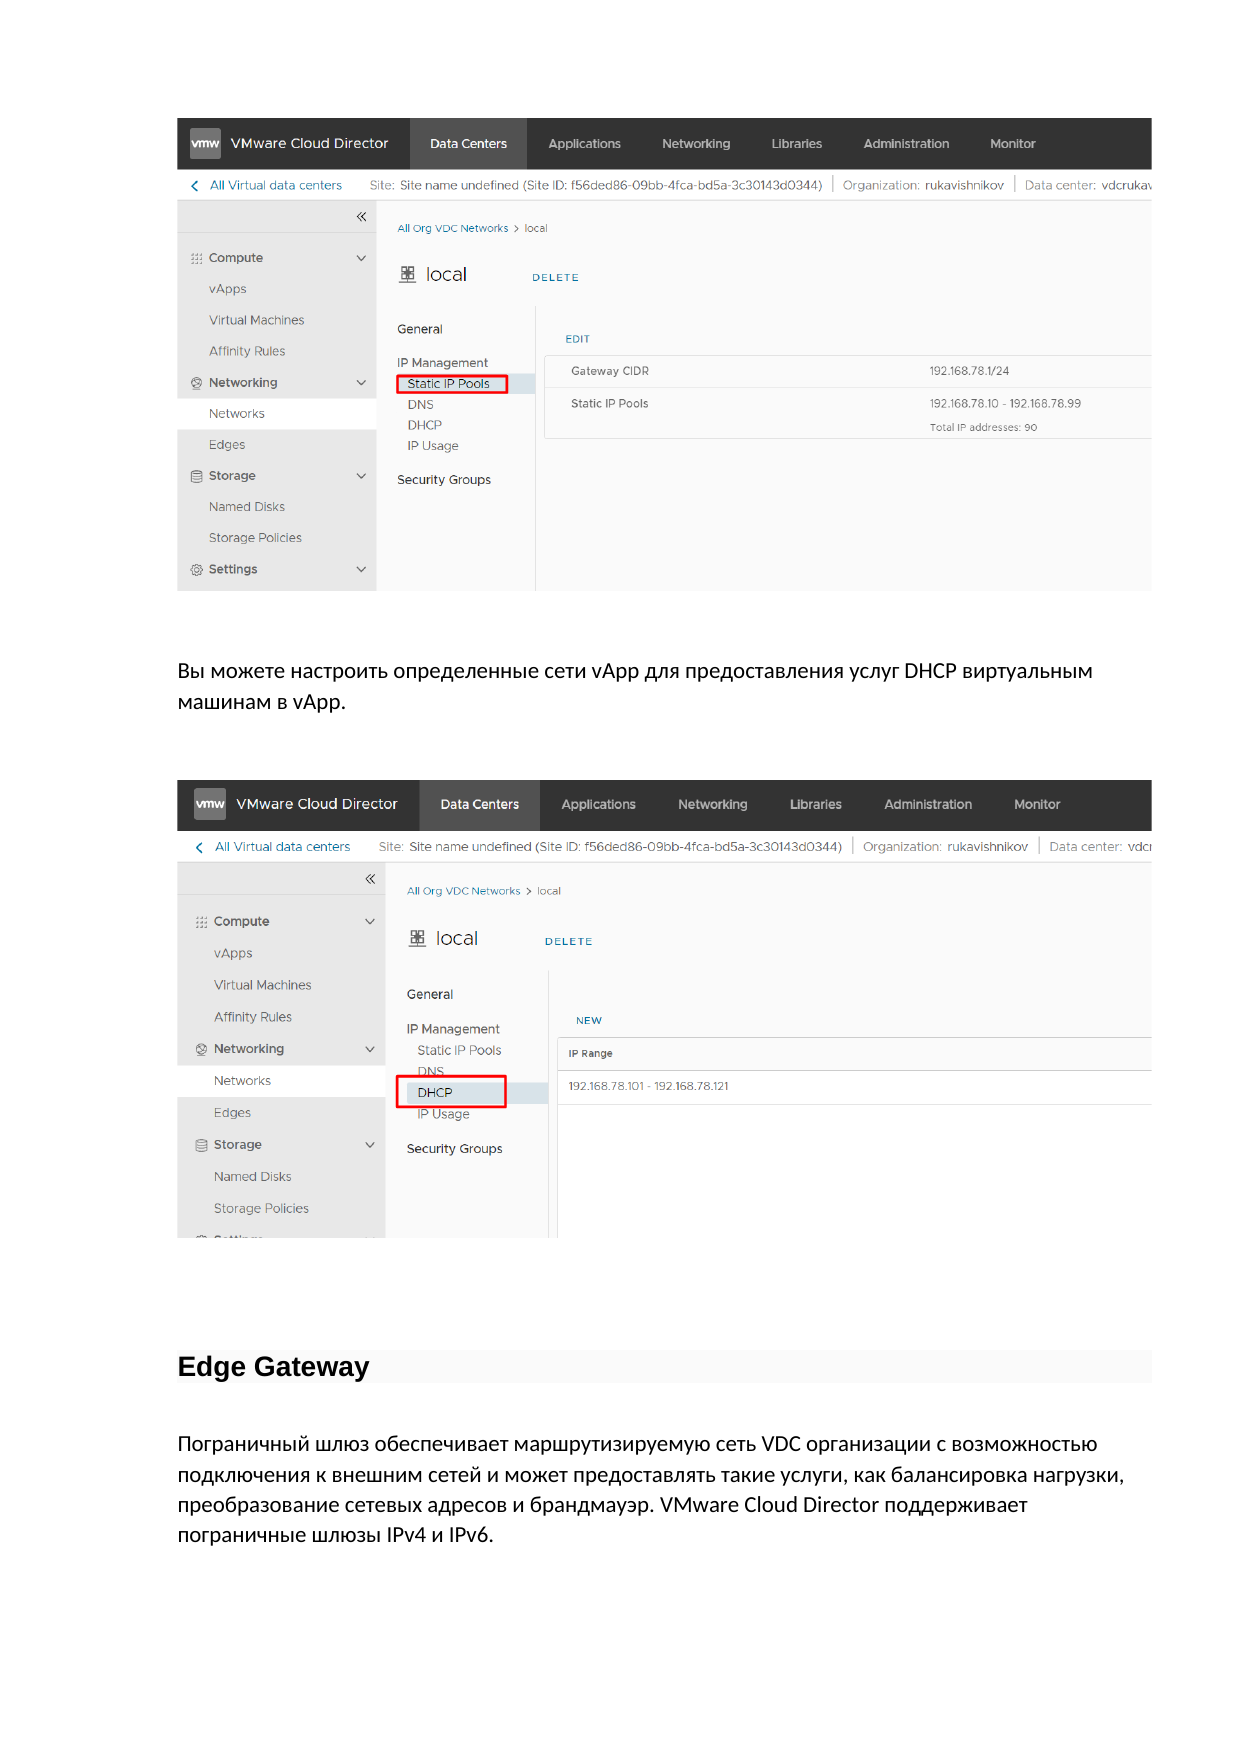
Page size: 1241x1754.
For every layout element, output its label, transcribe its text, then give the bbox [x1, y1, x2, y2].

text Пограничный шлюз обеспечивает маршрутизируемую сеть VDC организации с возможностью подключения к внешним сетей и может предоставлять такие услуги, как балансировка нагрузки, преобразование сетевых адресов и брандмауэр. VMware Cloud Director поддерживает пограничные шлюзы IPv4 и IPv6. [177, 1429, 1152, 1548]
text Вы можете настроить определенные сети vApp для предоставления услуг DHCP виртуальным машинам в vApp. [177, 657, 1152, 715]
text Edge Gateway [177, 1350, 1152, 1383]
picture [177, 118, 1152, 591]
picture [177, 780, 1152, 1238]
